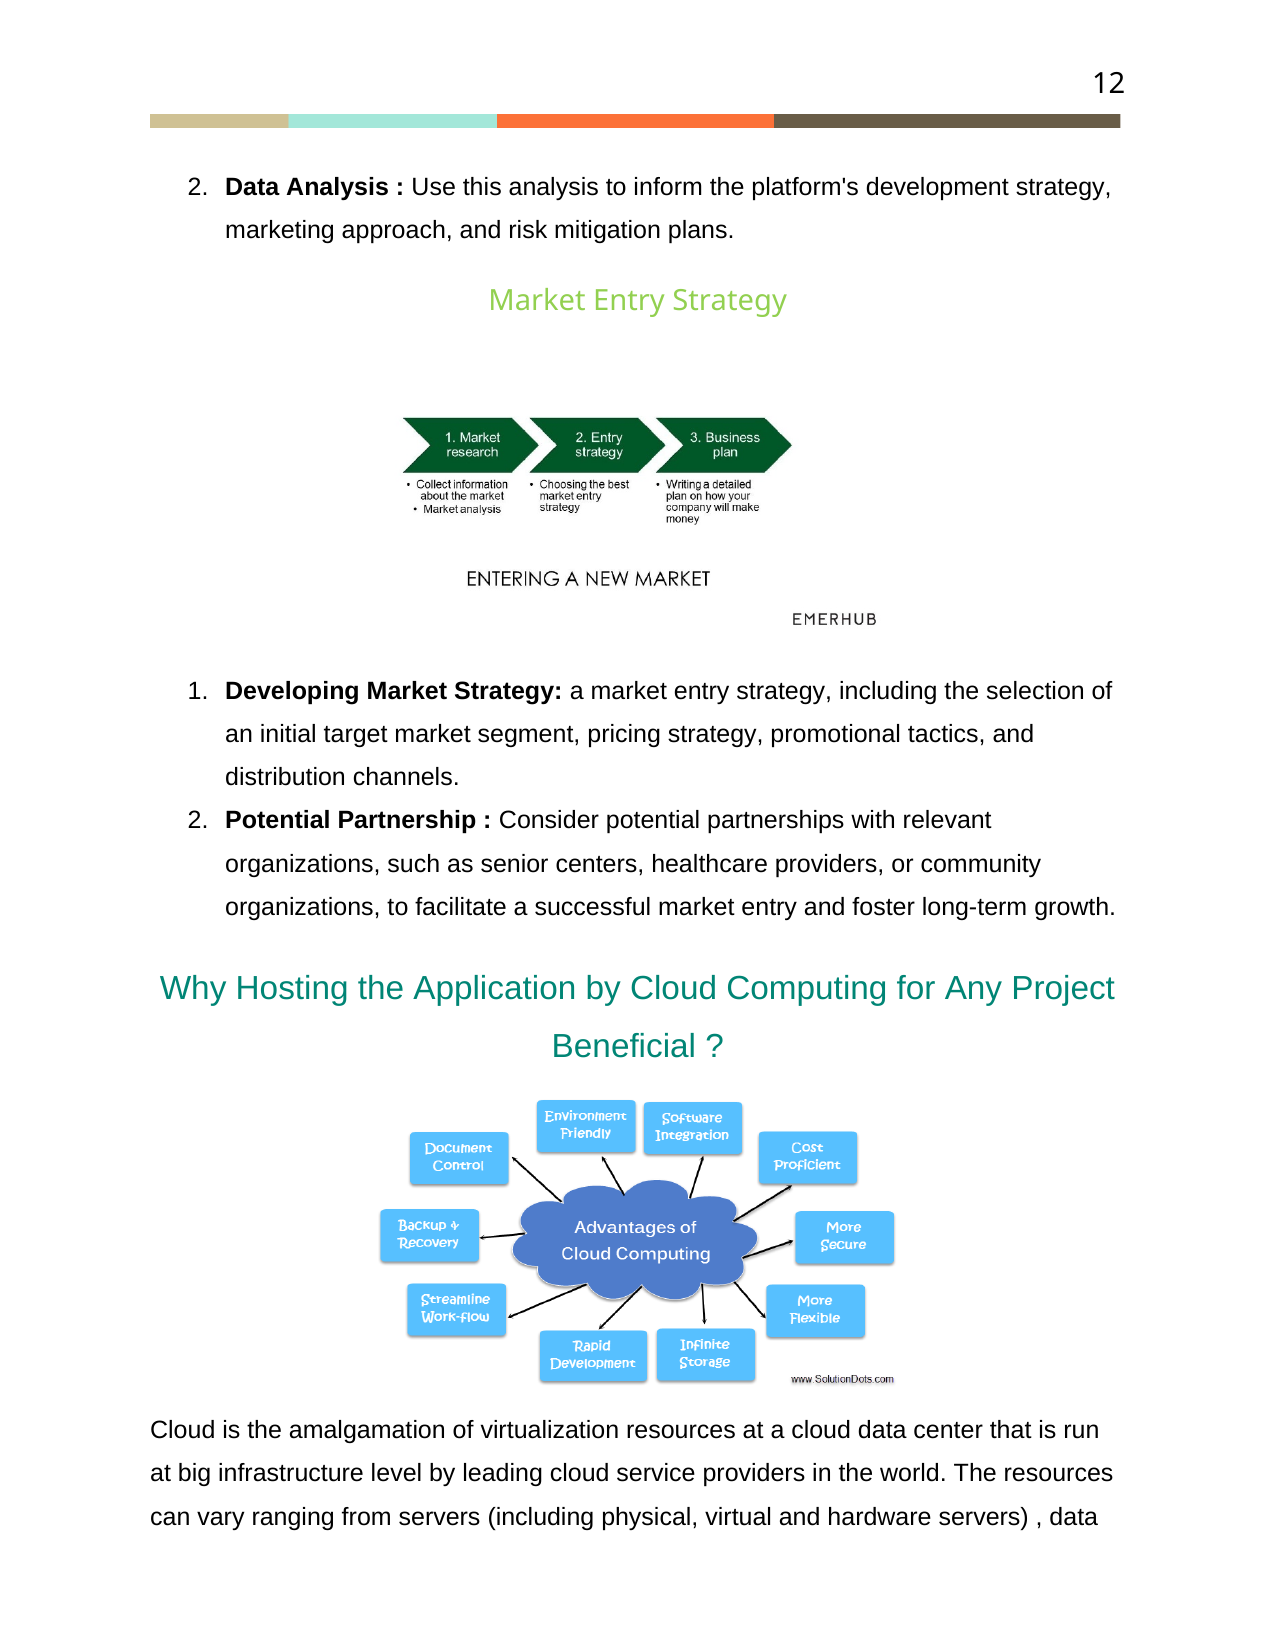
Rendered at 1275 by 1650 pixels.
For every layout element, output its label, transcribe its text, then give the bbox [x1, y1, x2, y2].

picture [150, 114, 1121, 128]
list Potential Partnership : Consider potential partnerships with relevant organizations, such as senior centers, healthcare providers, or community organizations, to facilitate a successful market entry and foster long-term growth. [187, 805, 1125, 920]
subtitle Why Hosting the Application by Cloud Computing for Any Project Beneficial ? [150, 968, 1125, 1064]
list Data Analysis : Use this analysis to inform the platform's development strategy, marketing approach, and risk mitigation plans. [187, 172, 1125, 244]
picture [373, 351, 902, 648]
picture [368, 1095, 907, 1388]
subtitle Market Entry Strategy [150, 279, 1125, 319]
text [150, 1415, 1125, 1530]
list Developing Market Strategy: a market entry strategy, including the selection of an initial target market segment, pricing strategy, promotional tactics, and distribution channels. [187, 676, 1125, 791]
